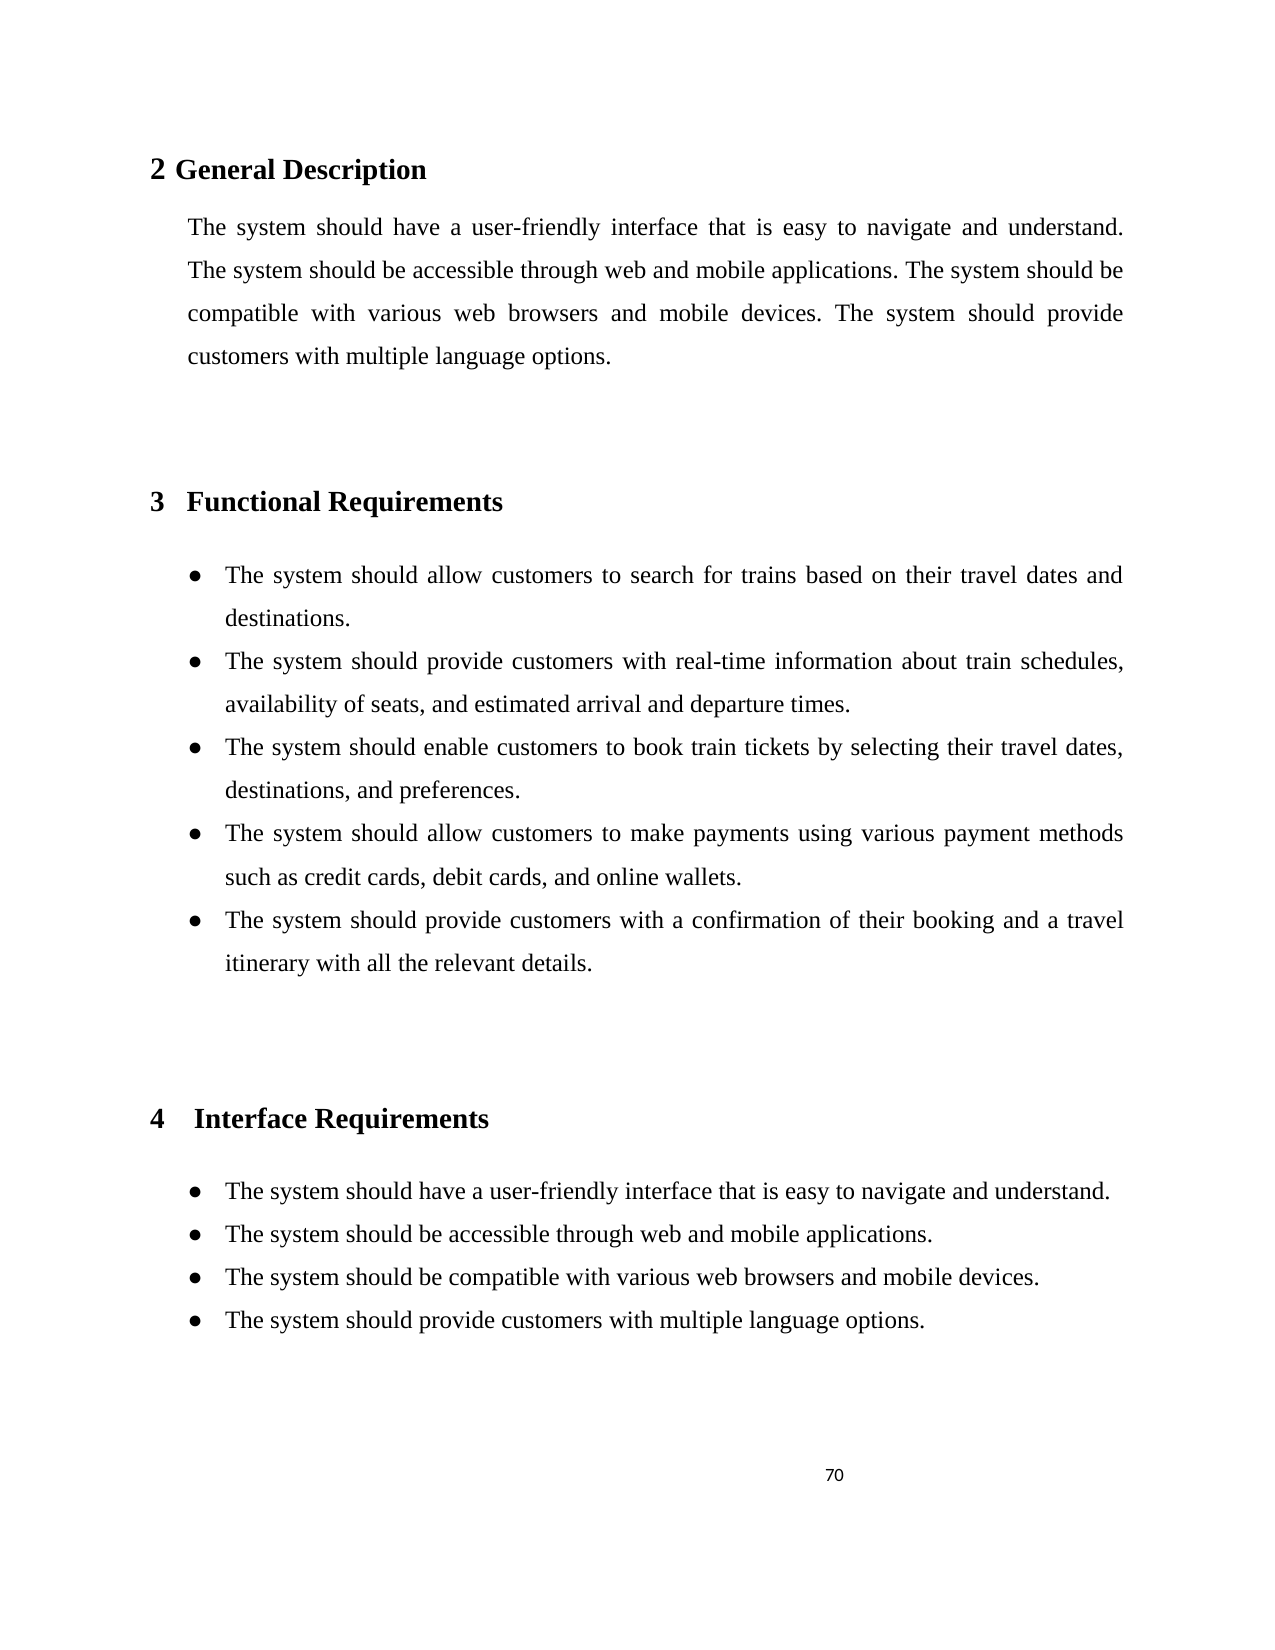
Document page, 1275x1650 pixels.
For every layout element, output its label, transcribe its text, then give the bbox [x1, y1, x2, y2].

subtitle 2 General Description [150, 150, 1125, 186]
list The system should provide customers with multiple language options. [187, 1306, 1125, 1334]
list The system should have a user-friendly interface that is easy to navigate and understand. [187, 1176, 1125, 1205]
text The system should have a user-friendly interface that is easy to navigate and understand. The system should be accessible through web and mobile applications. The system should be compatible with various web browsers and mobile devices. The system should provide customers with multiple language options. [187, 212, 1125, 370]
list The system should be accessible through web and mobile applications. [187, 1219, 1125, 1248]
list The system should be compatible with various web browsers and mobile devices. [187, 1262, 1125, 1291]
list The system should allow customers to search for trains based on their travel dates and destinations. [187, 560, 1125, 632]
text 3 Functional Requirements [150, 484, 1125, 518]
list The system should provide customers with a confirmation of their booking and a travel itinerary with all the relevant details. [187, 905, 1125, 977]
list The system should provide customers with real-time information about train schedules, availability of seats, and estimated arrival and departure times. [187, 646, 1125, 718]
subtitle 4 Interface Requirements [150, 1101, 1125, 1134]
list The system should enable customers to book train tickets by selecting their travel dates, destinations, and preferences. [187, 732, 1125, 804]
list The system should allow customers to make payments using various payment methods such as credit cards, debit cards, and online wallets. [187, 818, 1125, 890]
